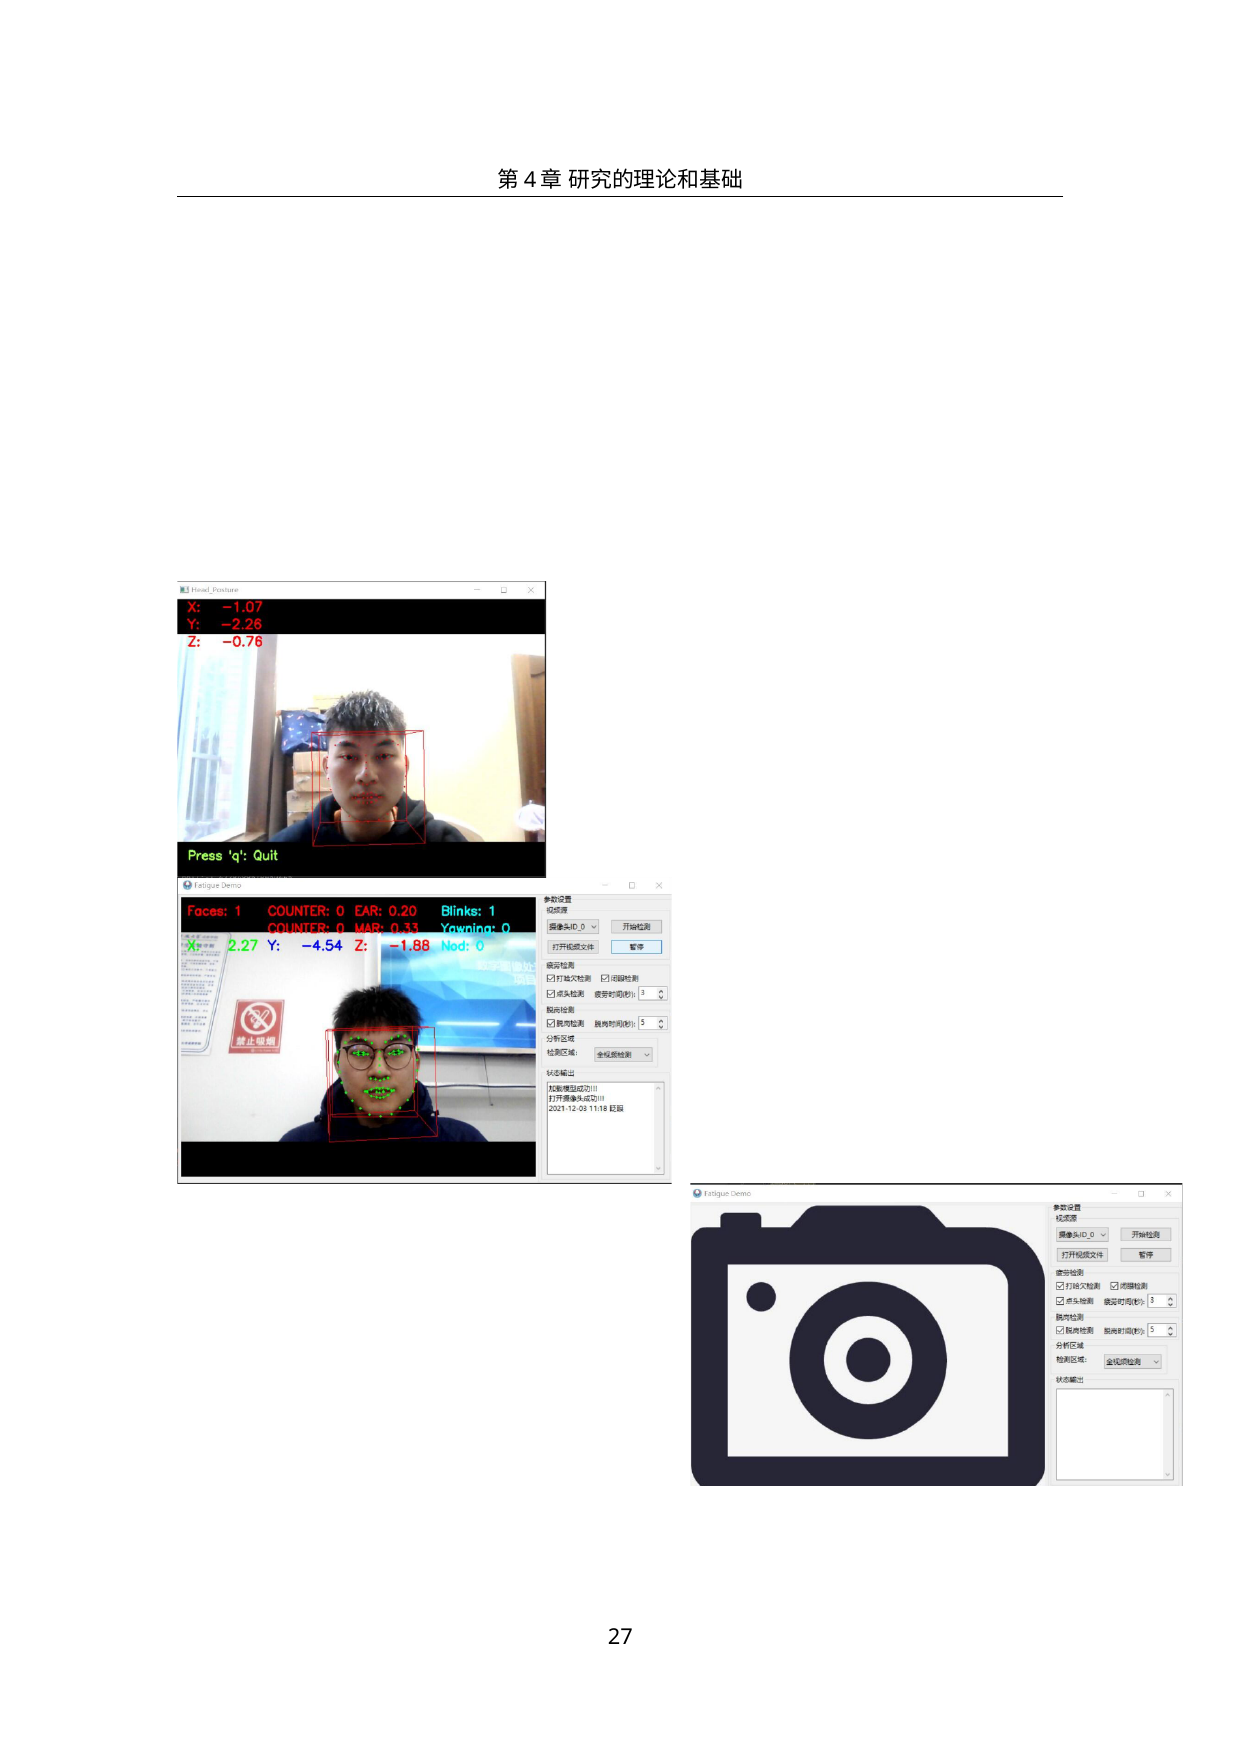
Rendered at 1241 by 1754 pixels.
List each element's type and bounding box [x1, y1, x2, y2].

picture [177, 581, 672, 1184]
picture [690, 1183, 1183, 1486]
